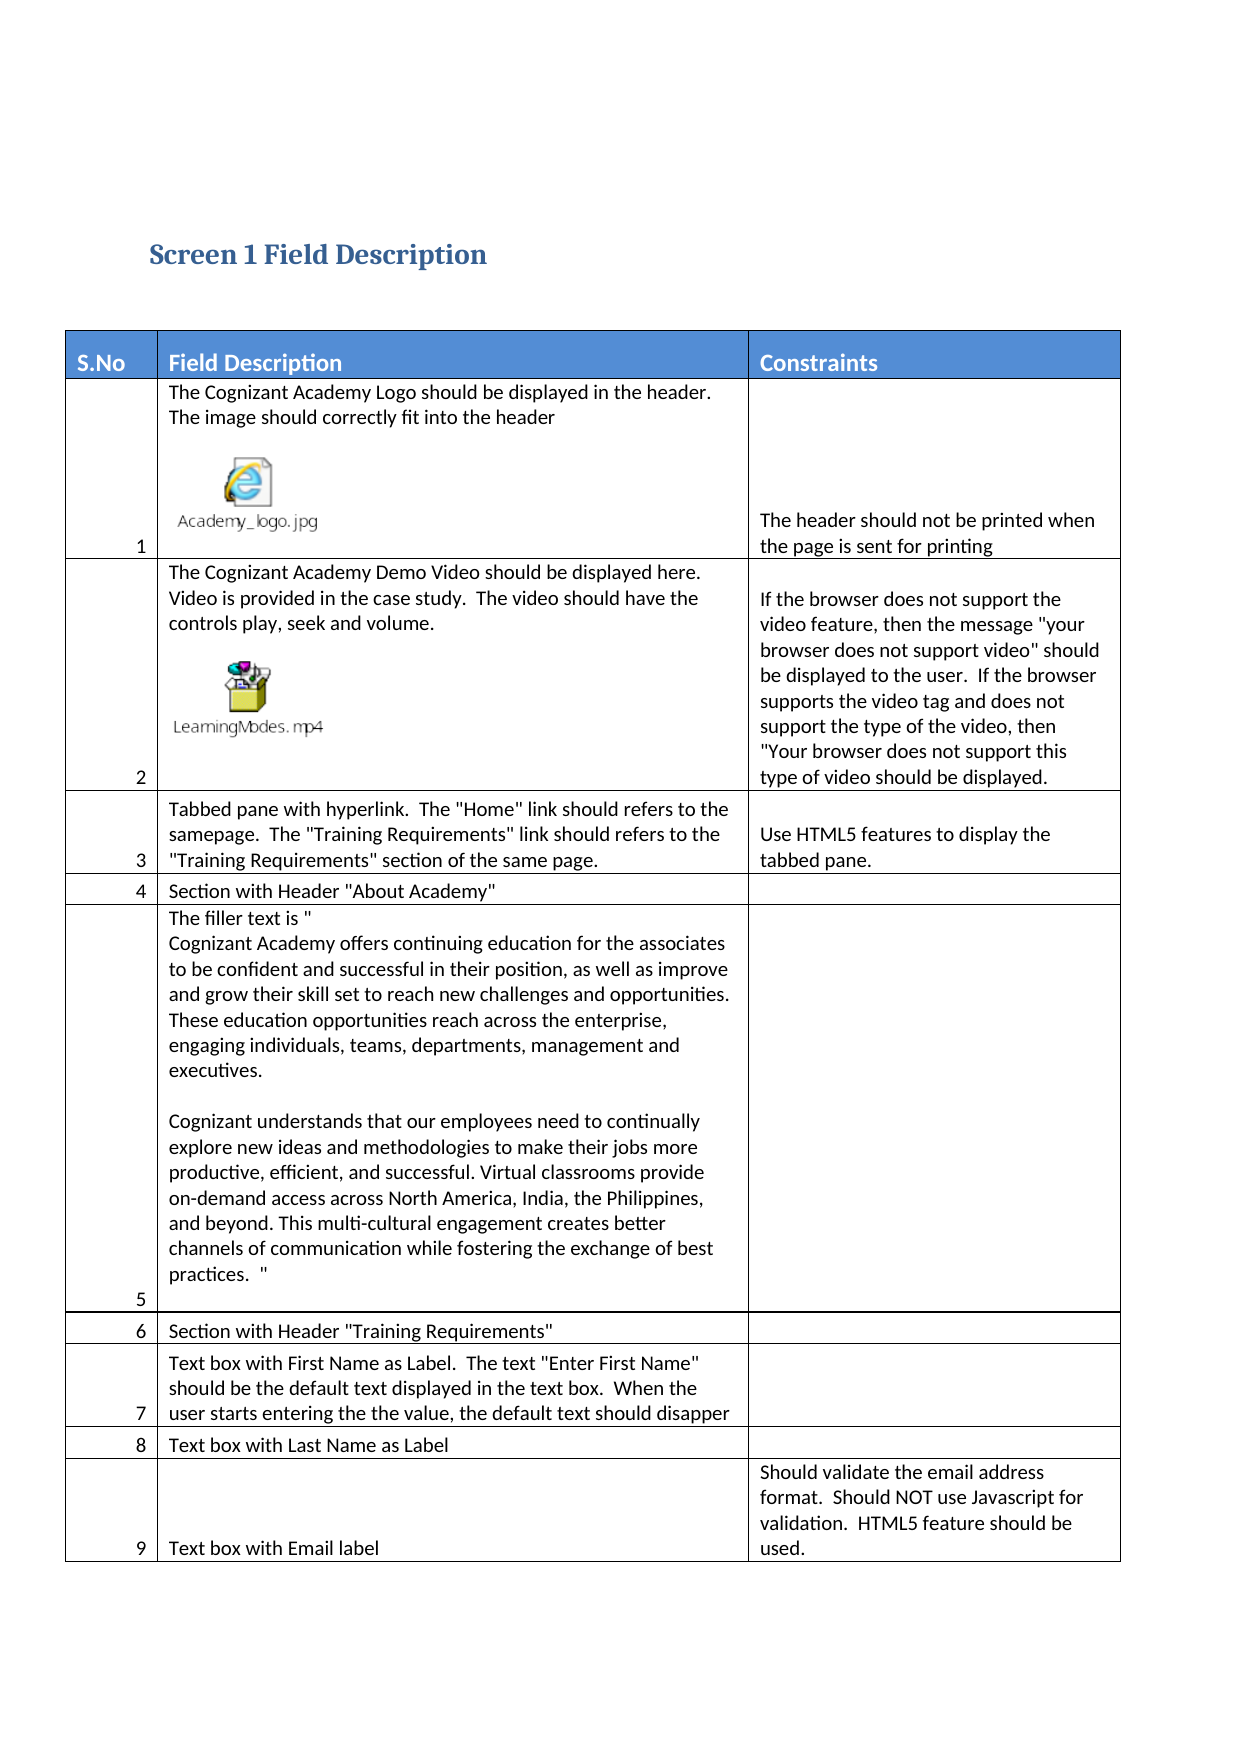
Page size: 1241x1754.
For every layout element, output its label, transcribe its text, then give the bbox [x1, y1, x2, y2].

table_cell [749, 1344, 1120, 1426]
table_cell 1 [66, 379, 157, 558]
table_cell The Cognizant Academy Demo Video should be displayed here. Video is provided in the case study. The video should have the controls play, seek and volume. [158, 559, 748, 789]
table_cell 9 [66, 1459, 157, 1561]
subtitle Screen 1 Field Description [150, 238, 1090, 272]
table_cell [749, 874, 1120, 904]
table_cell 8 [66, 1427, 157, 1458]
table_cell Text box with Last Name as Label [158, 1427, 748, 1458]
table_cell [749, 905, 1120, 1311]
table_cell [749, 1313, 1120, 1343]
table_cell Text box with First Name as Label. The text "Enter First Name" should be the default text displayed in the text box. When the user starts entering the the value, the default text should disapper [158, 1344, 748, 1426]
table_cell If the browser does not support the video feature, then the message "your browser does not support video" should be displayed to the user. If the browser supports the video tag and does not support the type of the video, then "Your browser does not support this type of video should be displayed. [749, 559, 1120, 789]
table_cell Tabbed pane with hyperlink. The "Home" link should refers to the samepage. The "Training Requirements" link should refers to the "Training Requirements" section of the same page. [158, 791, 748, 872]
table_header S.No [66, 331, 157, 378]
table_cell The header should not be printed when the page is sent for printing [749, 379, 1120, 558]
table_cell 6 [66, 1313, 157, 1343]
table_cell Should validate the email address format. Should NOT use Javascript for validation. HTML5 feature should be used. [749, 1459, 1120, 1561]
table_header Field Description [158, 331, 748, 378]
table_cell Text box with Email label [158, 1459, 748, 1561]
table_cell Use HTML5 features to display the tabbed pane. [749, 791, 1120, 872]
table_cell The Cognizant Academy Logo should be displayed in the header. The image should correctly fit into the header [158, 379, 748, 558]
table_cell Section with Header "Training Requirements" [158, 1313, 748, 1343]
table_cell 5 [66, 905, 157, 1311]
table_cell 2 [66, 559, 157, 789]
table_cell Section with Header "About Academy" [158, 874, 748, 904]
table_header Constraints [749, 331, 1120, 378]
table_cell [749, 1427, 1120, 1458]
table_cell 7 [66, 1344, 157, 1426]
table_cell 3 [66, 791, 157, 872]
table_cell 4 [66, 874, 157, 904]
table_cell The filler text is " Cognizant Academy offers continuing education for the associates to be confident and successful in their position, as well as improve and grow their skill set to reach new challenges and opportunities. These education opportunities reach across the enterprise, engaging individuals, teams, departments, management and executives. Cognizant understands that our employees need to continually explore new ideas and methodologies to make their jobs more productive, efficient, and successful. Virtual classrooms provide on-demand access across North America, India, the Philippines, and beyond. This multi-cultural engagement creates better channels of communication while fostering the exchange of best practices. " [158, 905, 748, 1311]
